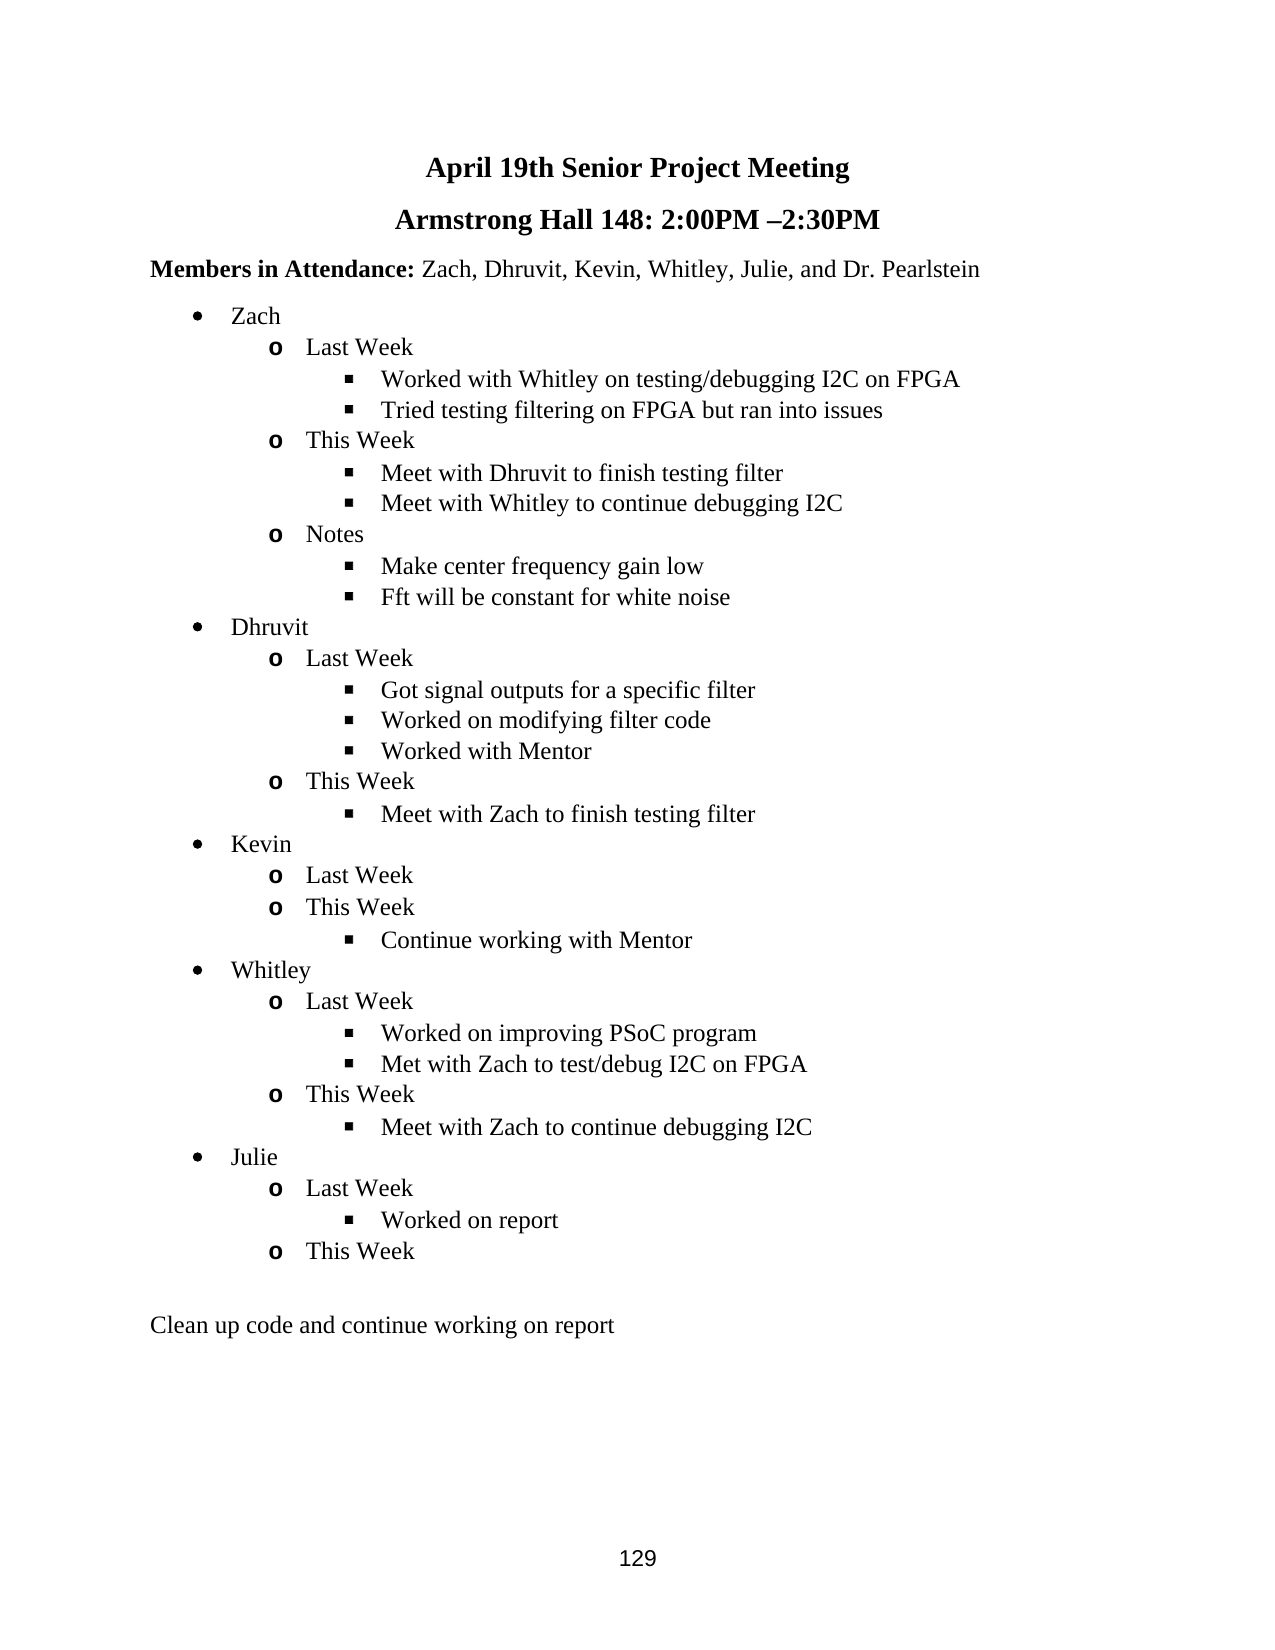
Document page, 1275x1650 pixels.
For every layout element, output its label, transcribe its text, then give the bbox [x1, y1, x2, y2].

list Worked on modifying filter code [343, 706, 1125, 734]
list Kevin [193, 829, 1125, 858]
list Got signal outputs for a specific filter [343, 675, 1125, 704]
list Make center frequency gain low [343, 551, 1125, 580]
list This Week [268, 1079, 1125, 1110]
list Worked with Mentor [343, 736, 1125, 765]
text Armstrong Hall 148: 2:00PM –2:30PM [150, 202, 1125, 236]
list Zach [193, 301, 1125, 330]
list Met with Zach to test/debug I2C on FPGA [343, 1049, 1125, 1078]
list Worked with Whitley on testing/debugging I2C on FPGA [343, 364, 1125, 393]
list This Week [268, 892, 1125, 923]
list Last Week [268, 332, 1125, 363]
list Meet with Dhruvit to finish testing filter [343, 458, 1125, 487]
list Julie [193, 1142, 1125, 1171]
list Last Week [268, 643, 1125, 673]
list Dhruvit [193, 612, 1125, 641]
list Last Week [268, 860, 1125, 891]
list Worked on report [343, 1205, 1125, 1234]
list This Week [268, 766, 1125, 797]
list Last Week [268, 986, 1125, 1017]
list Fft will be constant for white noise [343, 582, 1125, 611]
text Clean up code and continue working on report [150, 1310, 1125, 1339]
list Continue working with Mentor [343, 925, 1125, 954]
list Whitley [193, 956, 1125, 984]
list This Week [268, 425, 1125, 456]
list Meet with Zach to continue debugging I2C [343, 1112, 1125, 1141]
list Last Week [268, 1173, 1125, 1204]
list Notes [268, 519, 1125, 549]
text April 19th Senior Project Meeting [150, 150, 1125, 183]
list Meet with Zach to finish testing filter [343, 799, 1125, 828]
list Meet with Whitley to continue debugging I2C [343, 488, 1125, 517]
list This Week [268, 1236, 1125, 1267]
list Worked on improving PSoC program [343, 1018, 1125, 1047]
list Tried testing filtering on FPGA but ran into issues [343, 395, 1125, 424]
text Members in Attendance: Zach, Dhruvit, Kevin, Whitley, Julie, and Dr. Pearlstein [150, 254, 1125, 283]
